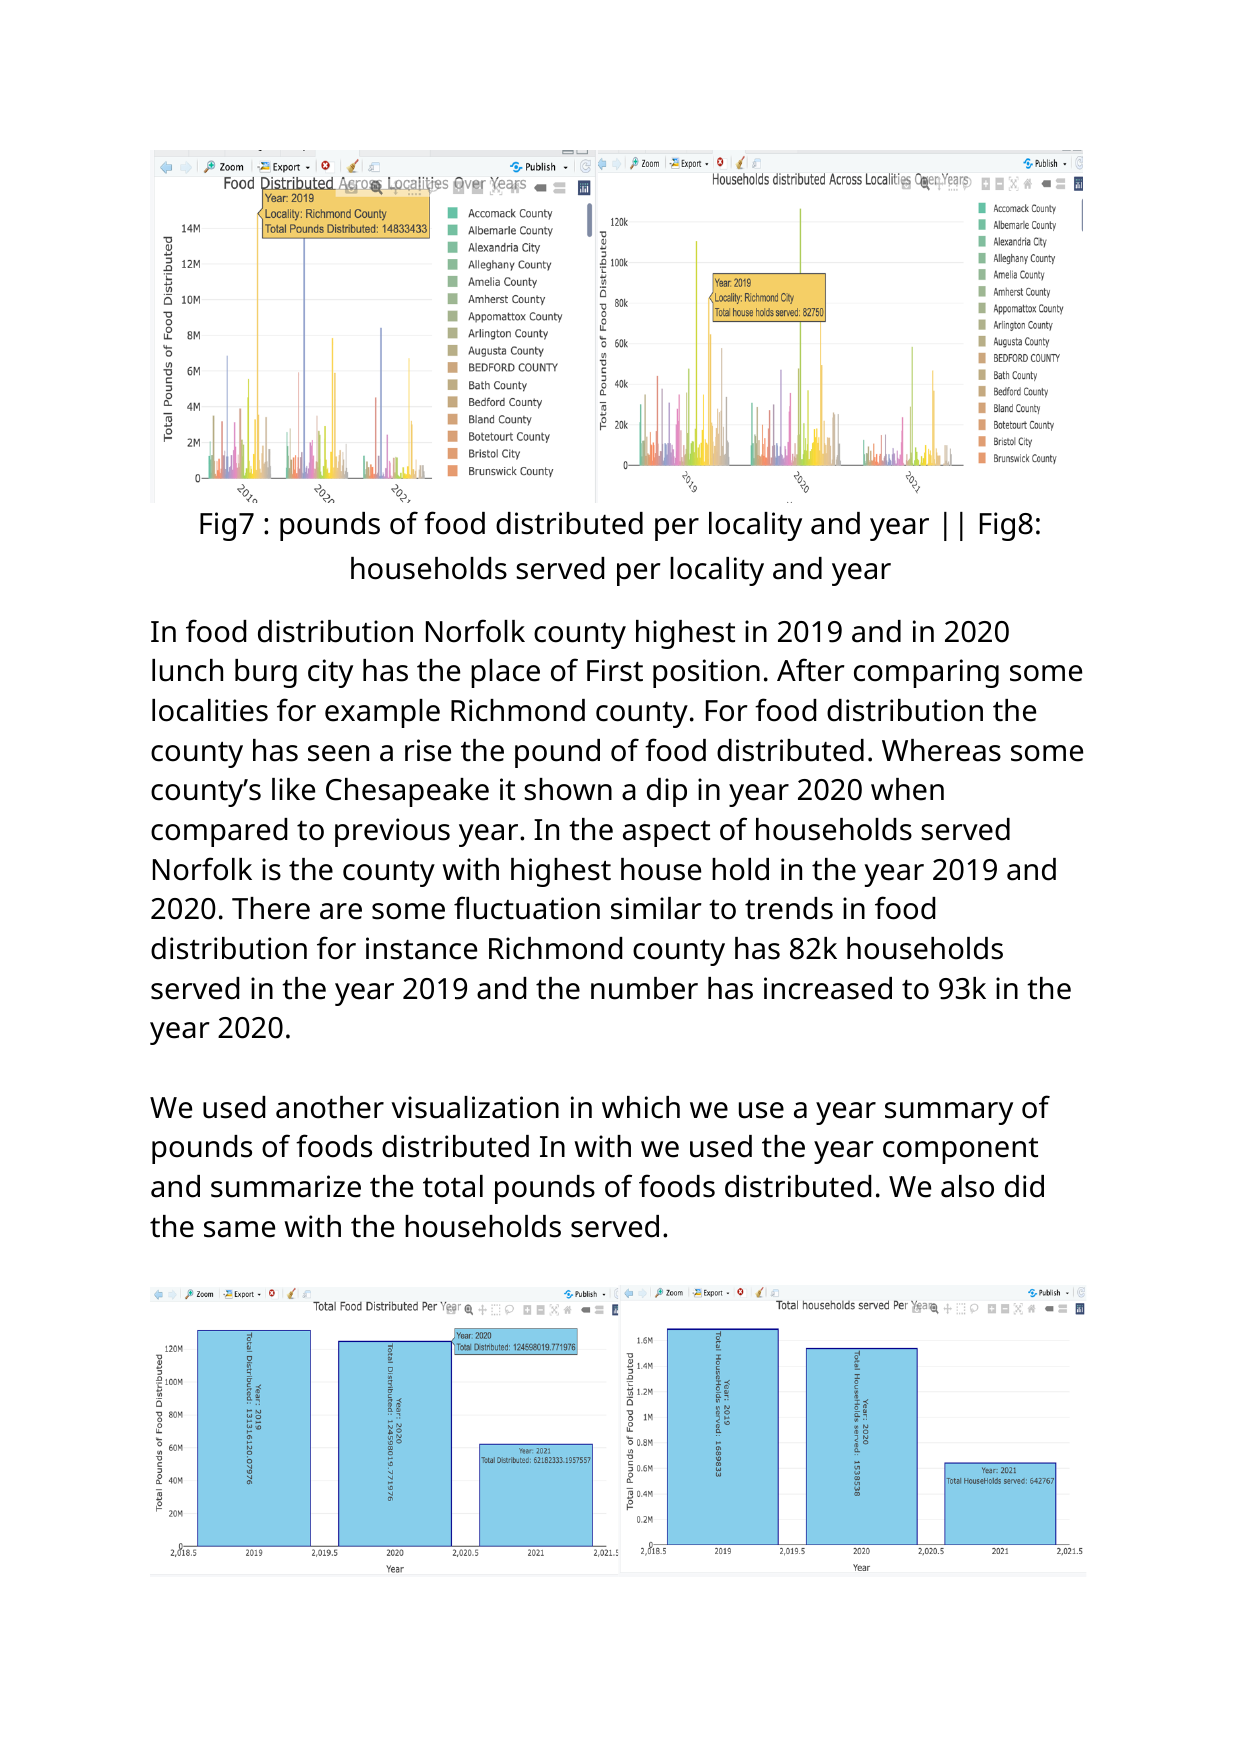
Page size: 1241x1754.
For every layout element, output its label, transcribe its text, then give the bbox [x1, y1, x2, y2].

text In food distribution Norfolk county highest in 2019 and in 2020 lunch burg city has the place of First position. After comparing some localities for example Richmond county. For food distribution the county has seen a rise the pound of food distributed. Whereas some county’s like Chesapeake it shown a dip in year 2020 when compared to previous year. In the aspect of households served Norfolk is the county with highest house hold in the year 2019 and 2020. There are some fluctuation similar to trends in food distribution for instance Richmond county has 82k households served in the year 2019 and the number has increased to 93k in the year 2020. [150, 611, 1090, 1047]
text We used another visualization in which we use a year summary of pounds of foods distributed In with we used the year component and summarize the total pounds of foods distributed. We also did the same with the households served. [150, 1087, 1090, 1246]
picture [150, 150, 1083, 503]
picture [150, 1285, 1087, 1577]
text Fig7 : pounds of food distributed per locality and year || Fig8: households served per locality and year [150, 503, 1090, 588]
